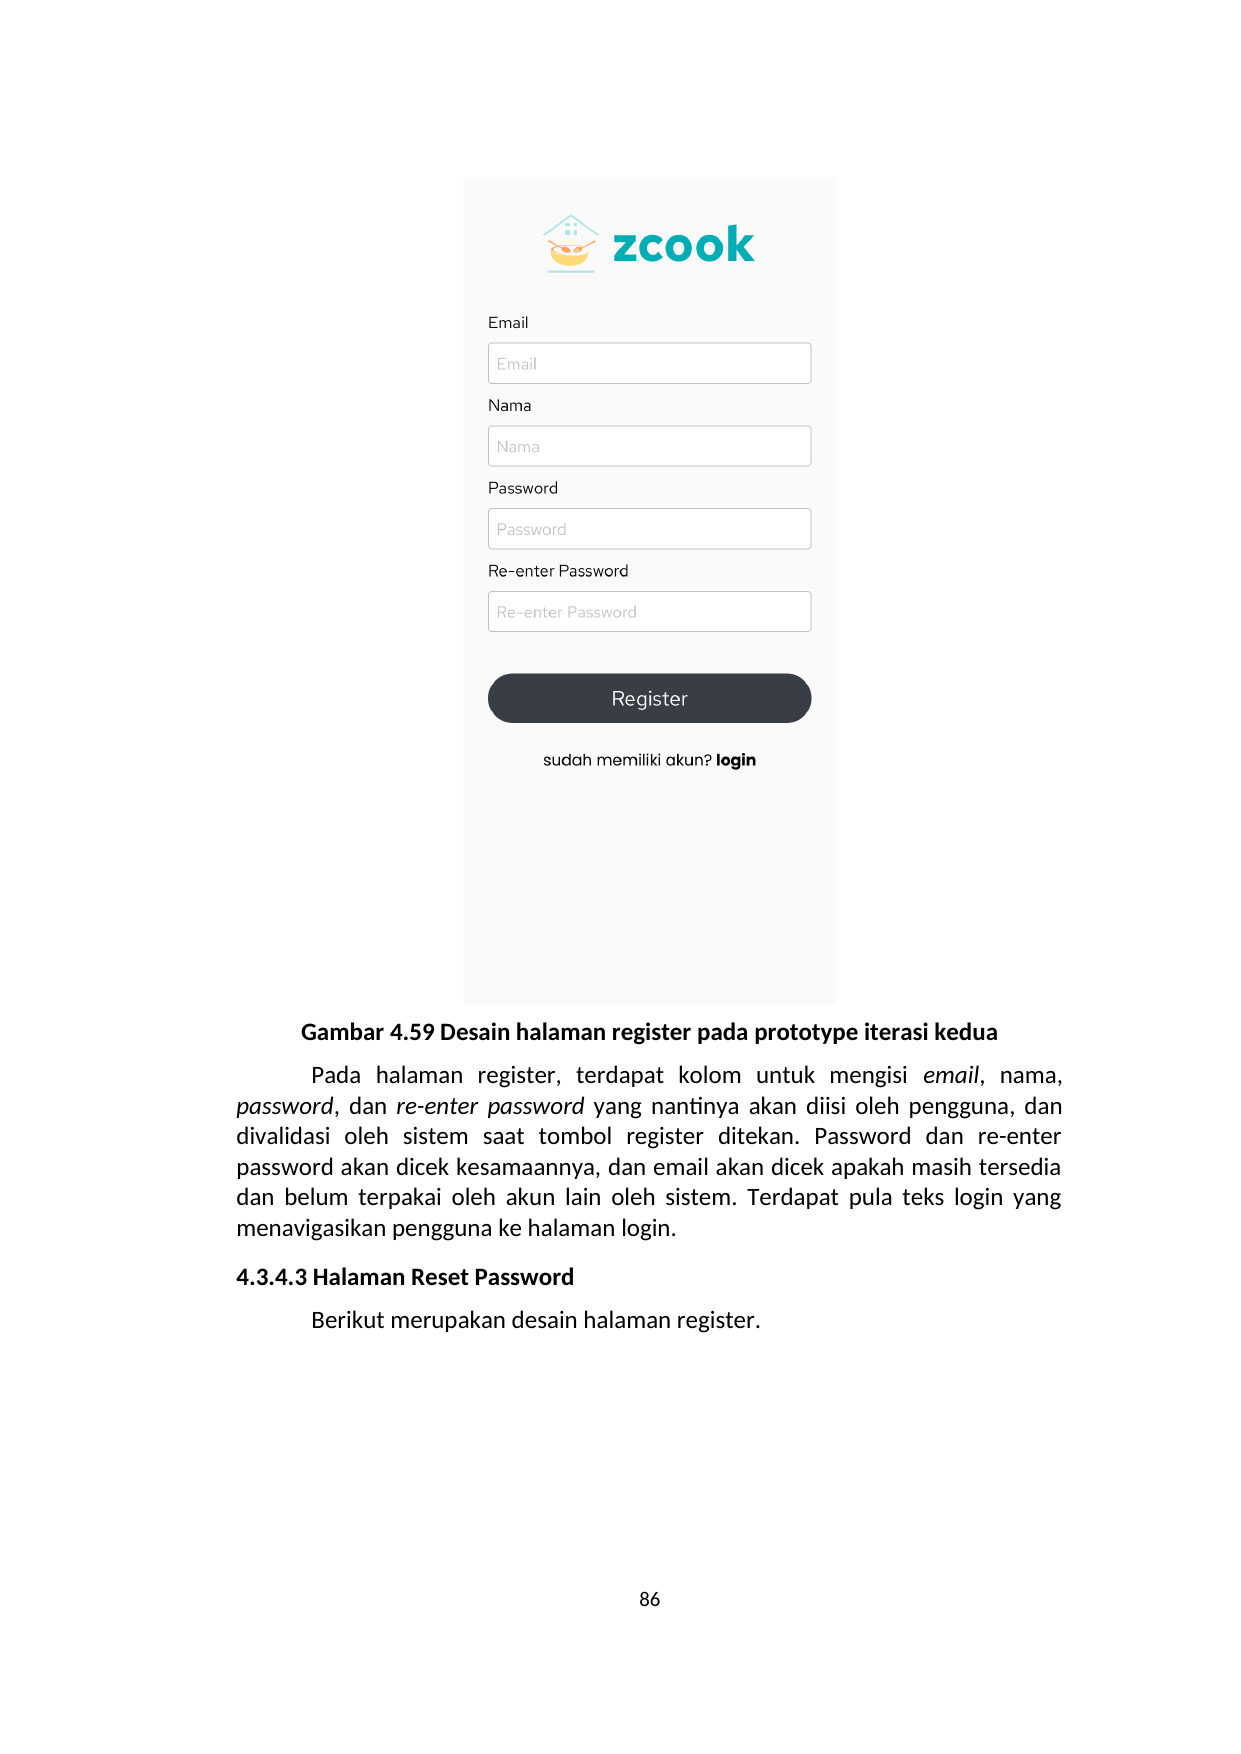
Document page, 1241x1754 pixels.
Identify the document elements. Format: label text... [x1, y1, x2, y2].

picture [463, 177, 836, 1004]
text Pada halaman register, terdapat kolom untuk mengisi email, nama, password, dan re-enter password yang nantinya akan diisi oleh pengguna, dan divalidasi oleh sistem saat tombol register ditekan. Password dan re-enter password akan dicek kesamaannya, dan email akan dicek apakah masih tersedia dan belum terpakai oleh akun lain oleh sistem. Terdapat pula teks login yang menavigasikan pengguna ke halaman login. [236, 1059, 1063, 1243]
text Berikut merupakan desain halaman register. [236, 1304, 1063, 1335]
subtitle Halaman Reset Password [236, 1261, 1063, 1292]
